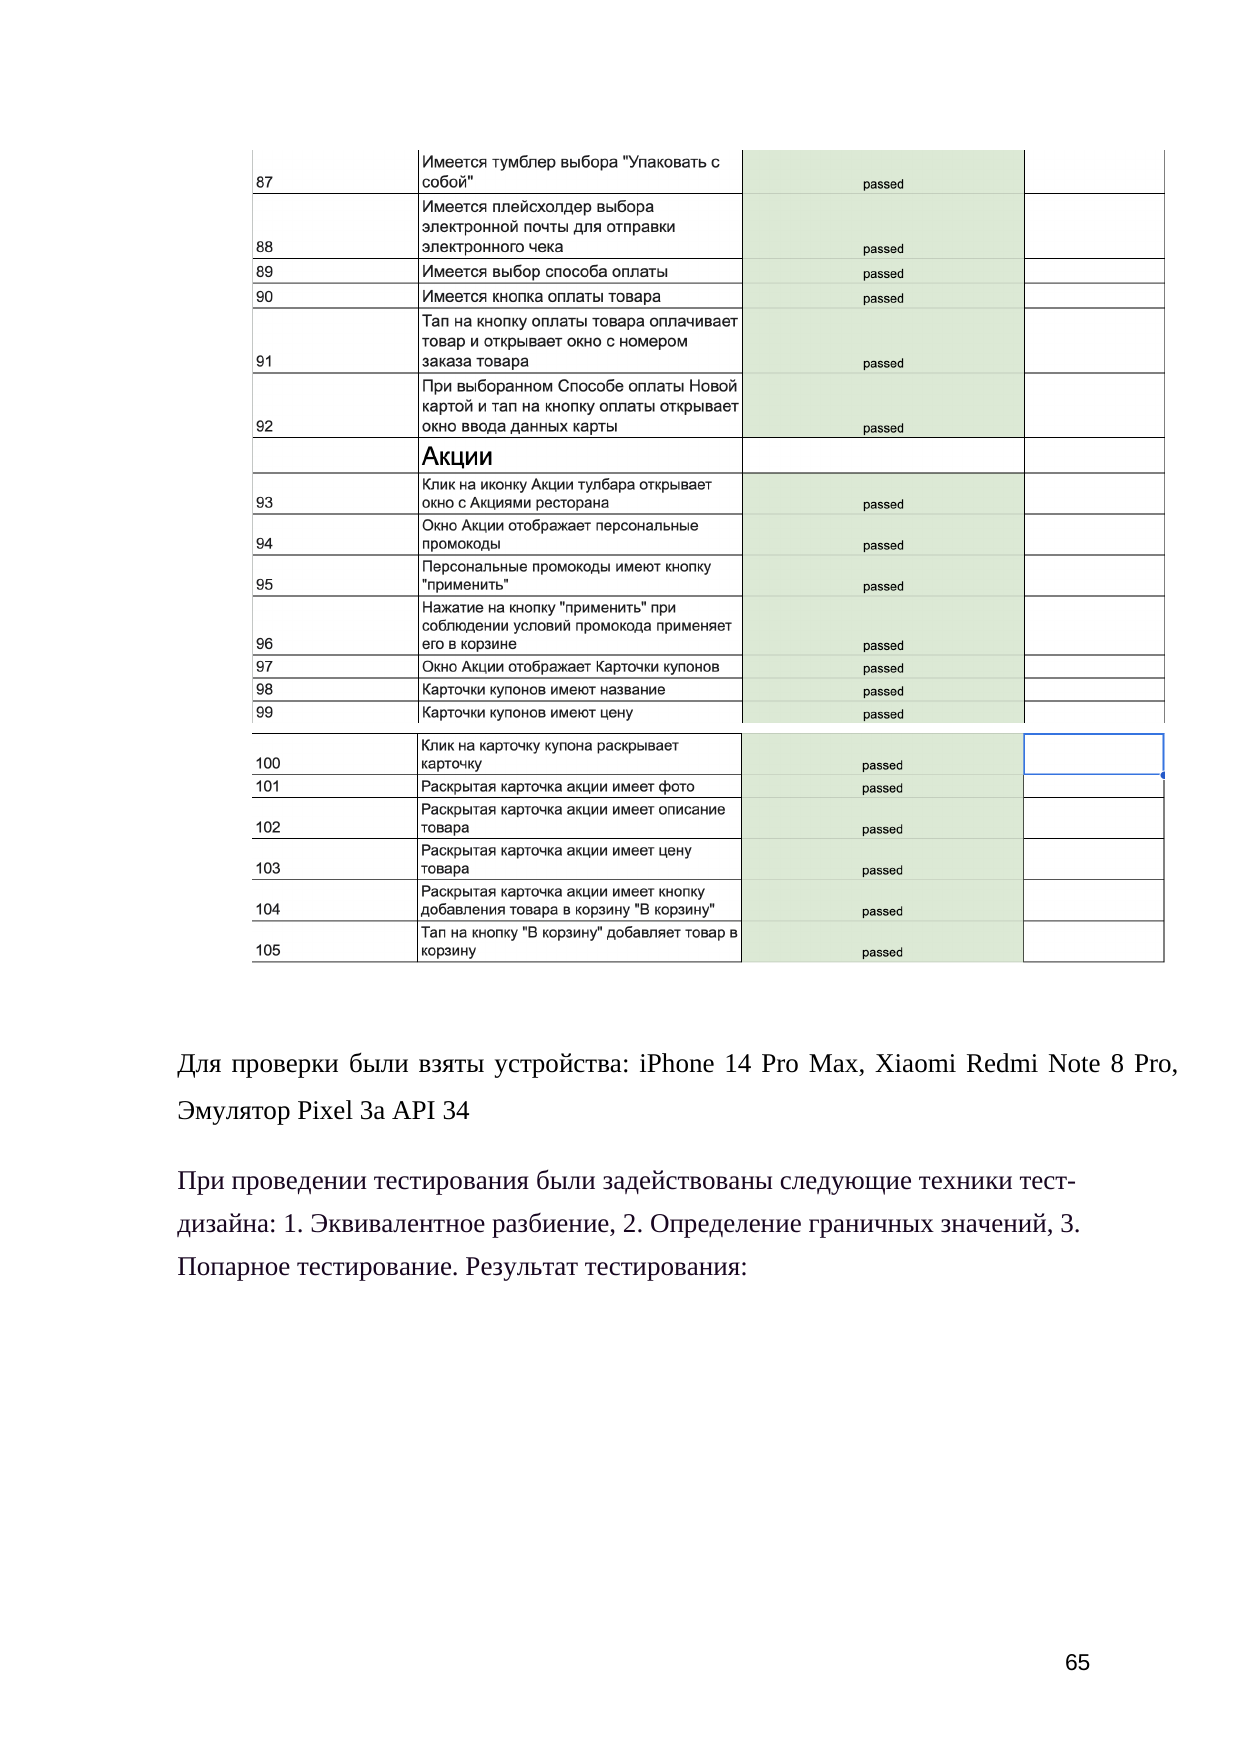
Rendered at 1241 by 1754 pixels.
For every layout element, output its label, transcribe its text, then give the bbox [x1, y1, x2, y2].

text При проведении тестирования были задействованы следующие техники тест-дизайна: 1. Эквивалентное разбиение, 2. Определение граничных значений, 3. Попарное тестирование. Результат тестирования: [177, 1164, 1090, 1281]
text Для проверки были взяты устройства: iPhone 14 Pro Max, Xiaomi Redmi Note 8 Pro, Эмулятор Pixel 3a API 34 [177, 1079, 1180, 1125]
picture [252, 733, 1165, 963]
picture [252, 150, 1165, 723]
